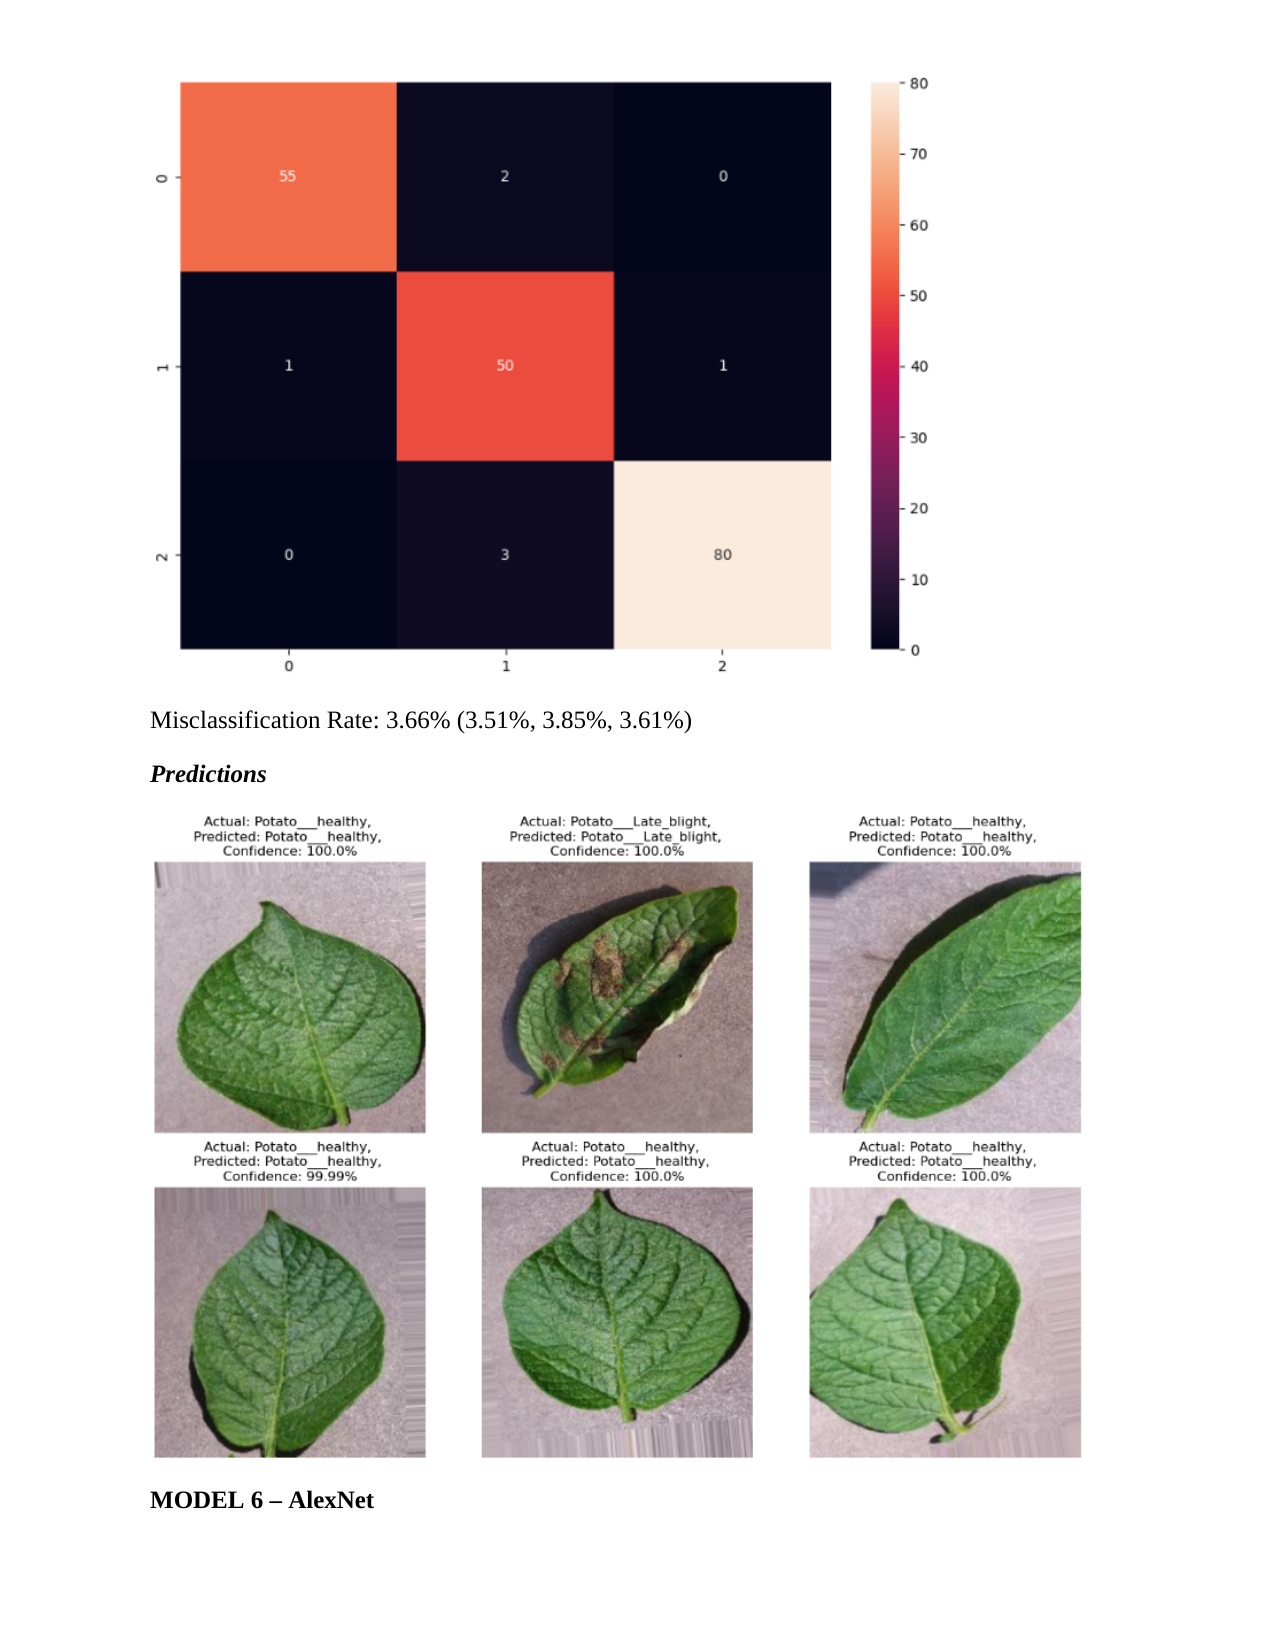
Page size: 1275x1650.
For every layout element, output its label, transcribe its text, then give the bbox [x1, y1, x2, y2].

text Misclassification Rate: 3.66% (3.51%, 3.85%, 3.61%) [150, 705, 1125, 734]
text Predictions [150, 759, 1125, 787]
text MODEL 6 – AlexNet [150, 1485, 1125, 1514]
picture [150, 73, 932, 680]
picture [150, 812, 1087, 1460]
